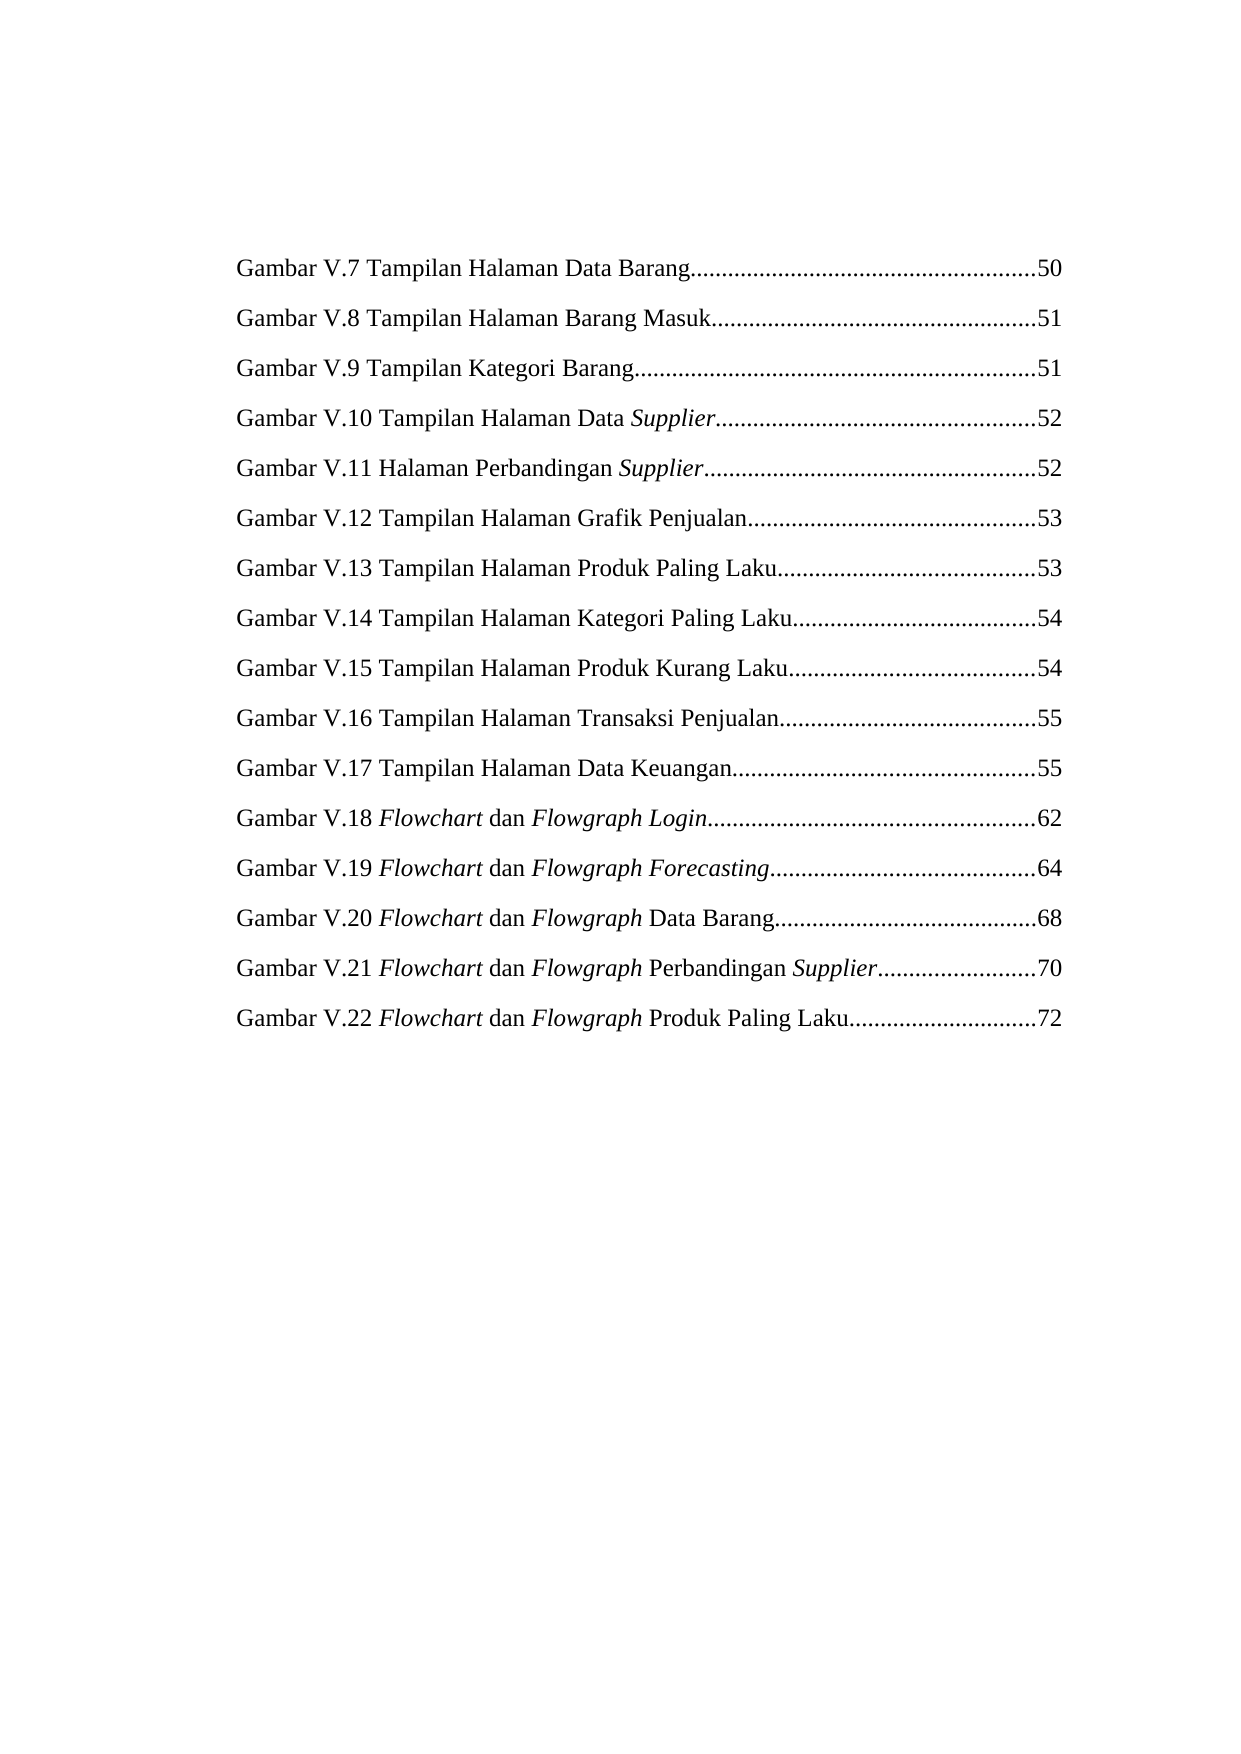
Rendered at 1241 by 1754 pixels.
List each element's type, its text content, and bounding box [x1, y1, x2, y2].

text Gambar V.12 Tampilan Halaman Grafik Penjualan 53 [236, 486, 1063, 536]
text Gambar V.20 Flowchart dan Flowgraph Data Barang 68 [236, 886, 1063, 936]
text Gambar V.10 Tampilan Halaman Data Supplier 52 [236, 386, 1063, 436]
text Gambar V.15 Tampilan Halaman Produk Kurang Laku 54 [236, 636, 1063, 686]
text Gambar V.13 Tampilan Halaman Produk Paling Laku 53 [236, 536, 1063, 586]
text Gambar V.21 Flowchart dan Flowgraph Perbandingan Supplier 70 [236, 936, 1063, 986]
text Gambar V.14 Tampilan Halaman Kategori Paling Laku 54 [236, 586, 1063, 636]
text Gambar V.22 Flowchart dan Flowgraph Produk Paling Laku 72 [236, 986, 1063, 1036]
text Gambar V.17 Tampilan Halaman Data Keuangan 55 [236, 736, 1063, 786]
text Gambar V.7 Tampilan Halaman Data Barang 50 [236, 236, 1063, 286]
text Gambar V.19 Flowchart dan Flowgraph Forecasting 64 [236, 836, 1063, 886]
text Gambar V.9 Tampilan Kategori Barang 51 [236, 336, 1063, 386]
text Gambar V.18 Flowchart dan Flowgraph Login 62 [236, 786, 1063, 836]
text Gambar V.11 Halaman Perbandingan Supplier 52 [236, 436, 1063, 486]
text Gambar V.16 Tampilan Halaman Transaksi Penjualan 55 [236, 686, 1063, 736]
text Gambar V.8 Tampilan Halaman Barang Masuk 51 [236, 286, 1063, 336]
